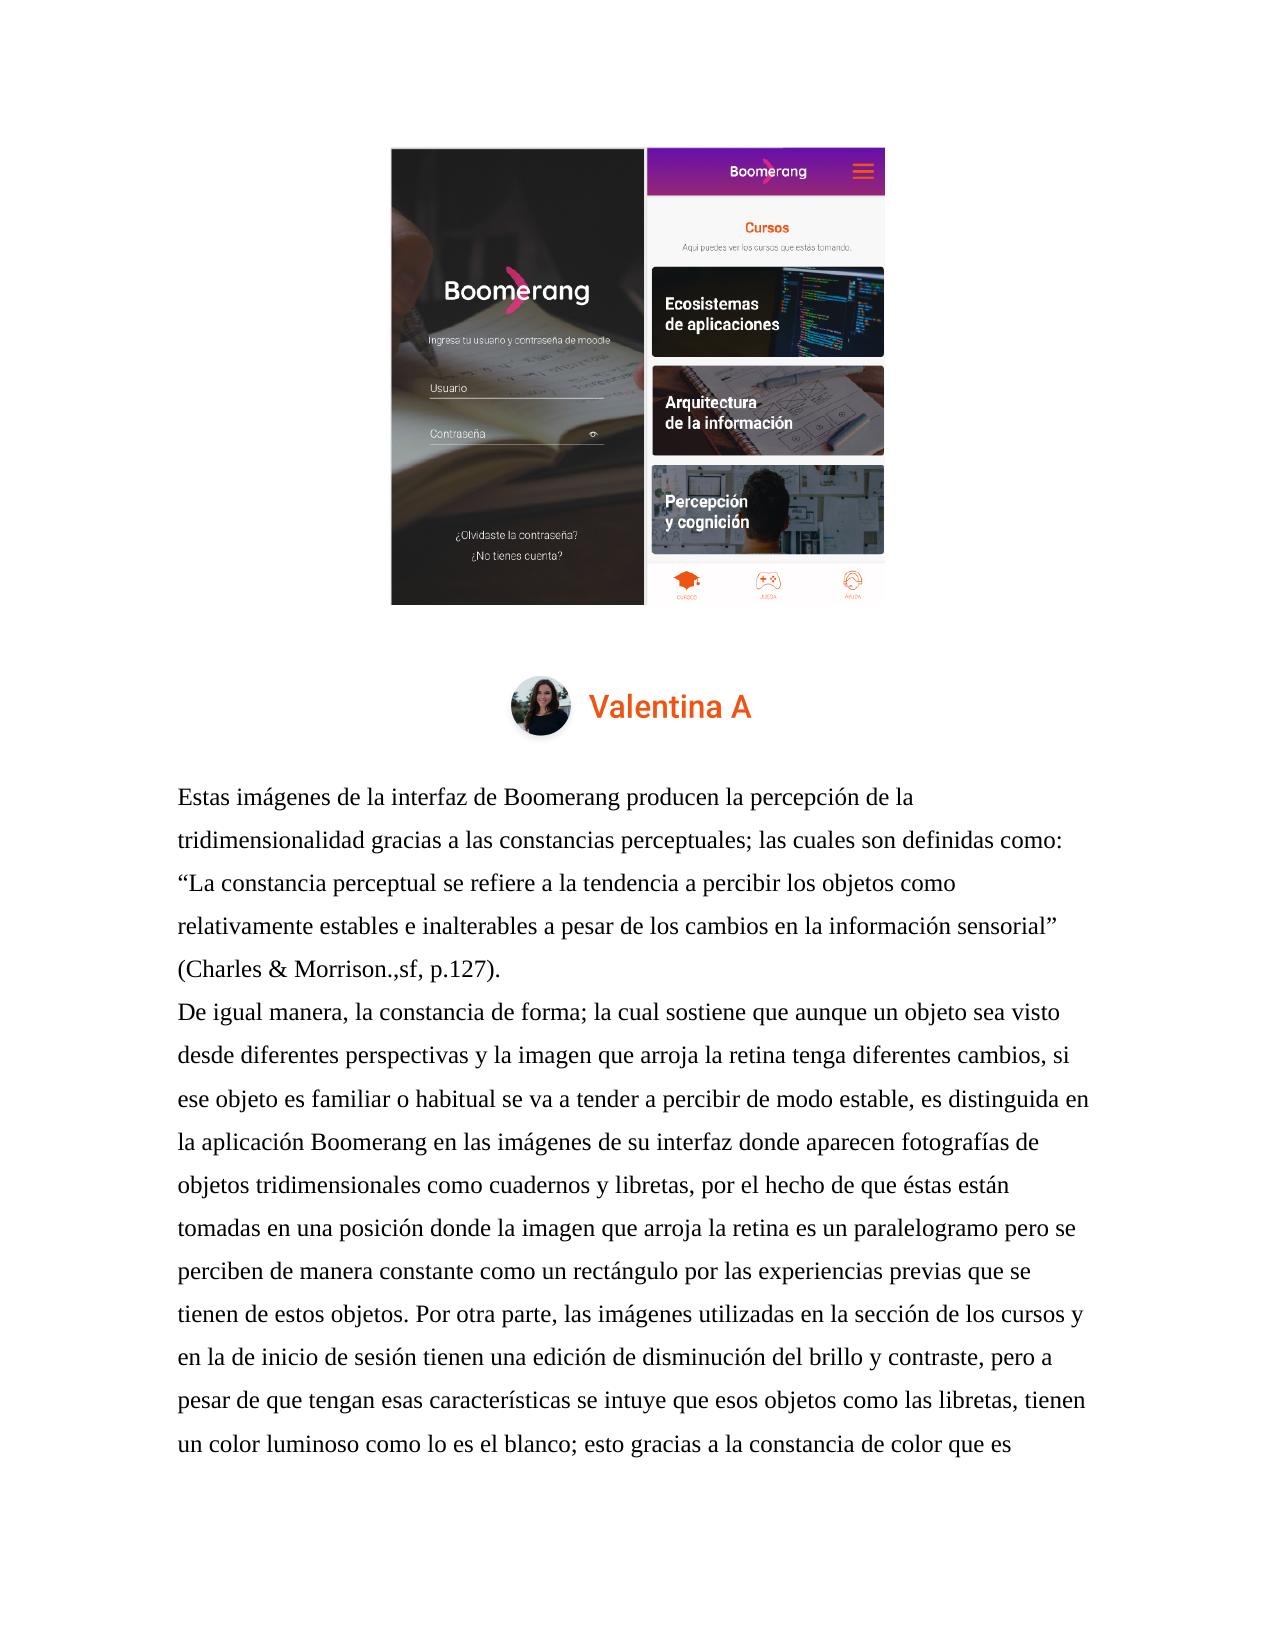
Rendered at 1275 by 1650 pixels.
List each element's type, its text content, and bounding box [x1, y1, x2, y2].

picture [504, 657, 771, 753]
picture [390, 147, 885, 605]
text Estas imágenes de la interfaz de Boomerang producen la percepción de la tridimensionalidad gracias a las constancias perceptuales; las cuales son definidas como: “La constancia perceptual se refiere a la tendencia a percibir los objetos como relativamente estables e inalterables a pesar de los cambios en la información sensorial” (Charles & Morrison.,sf, p.127). [177, 782, 1098, 983]
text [177, 997, 1098, 1457]
